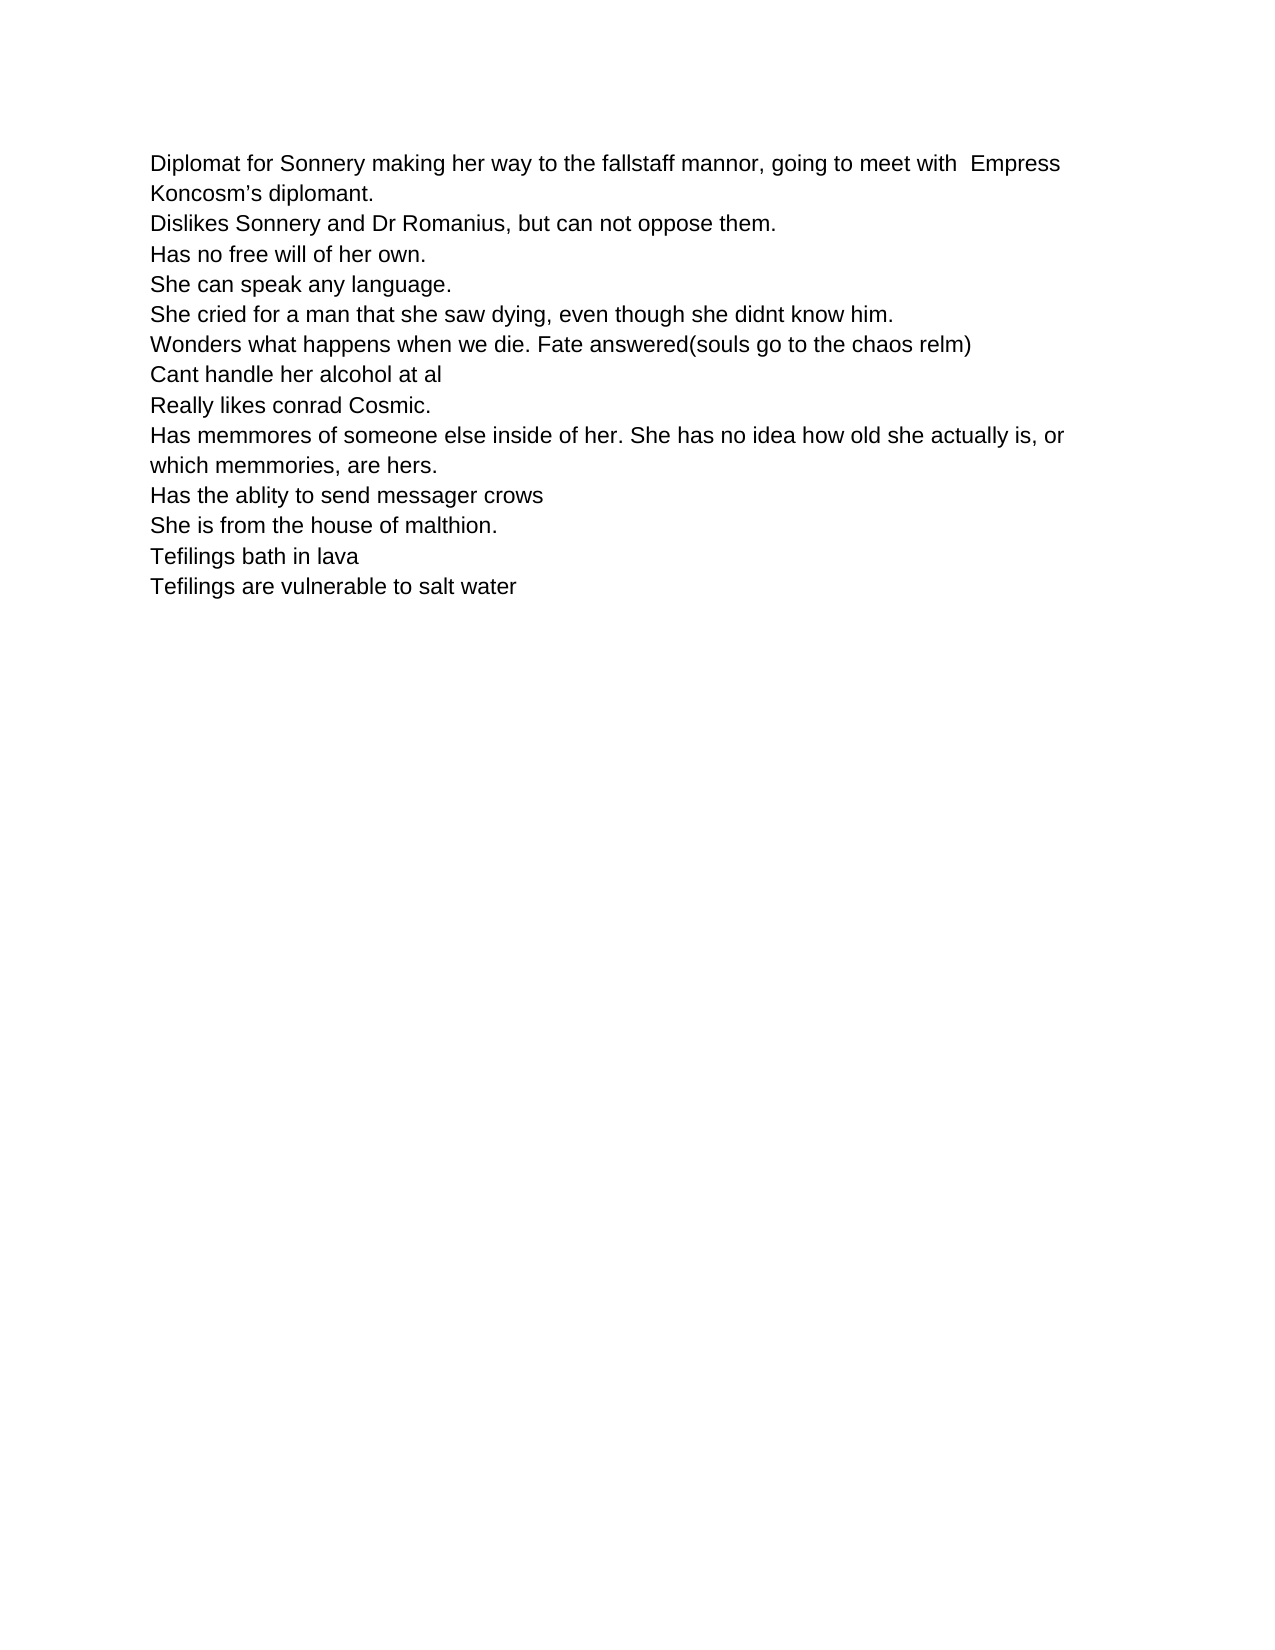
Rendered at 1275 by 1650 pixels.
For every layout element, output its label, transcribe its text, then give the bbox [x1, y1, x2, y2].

text She cried for a man that she saw dying, even though she didnt know him. [150, 301, 1125, 327]
text Has the ablity to send messager crows [150, 482, 1125, 509]
text She is from the house of malthion. [150, 512, 1125, 539]
text Tefilings bath in lava [150, 543, 1125, 569]
text Dislikes Sonnery and Dr Romanius, but can not oppose them. [150, 210, 1125, 237]
text Wonders what happens when we die. Fate answered(souls go to the chaos relm) [150, 331, 1125, 358]
text Tefilings are vulnerable to salt water [150, 573, 1125, 599]
text Has memmores of someone else inside of her. She has no idea how old she actually is, or which memmories, are hers. [150, 422, 1125, 478]
text She can speak any language. [150, 271, 1125, 297]
text Has no free will of her own. [150, 241, 1125, 267]
text Diplomat for Sonnery making her way to the fallstaff mannor, going to meet with Empress Koncosm’s diplomant. [150, 150, 1125, 207]
text Cant handle her alcohol at al [150, 361, 1125, 388]
text Really likes conrad Cosmic. [150, 392, 1125, 418]
